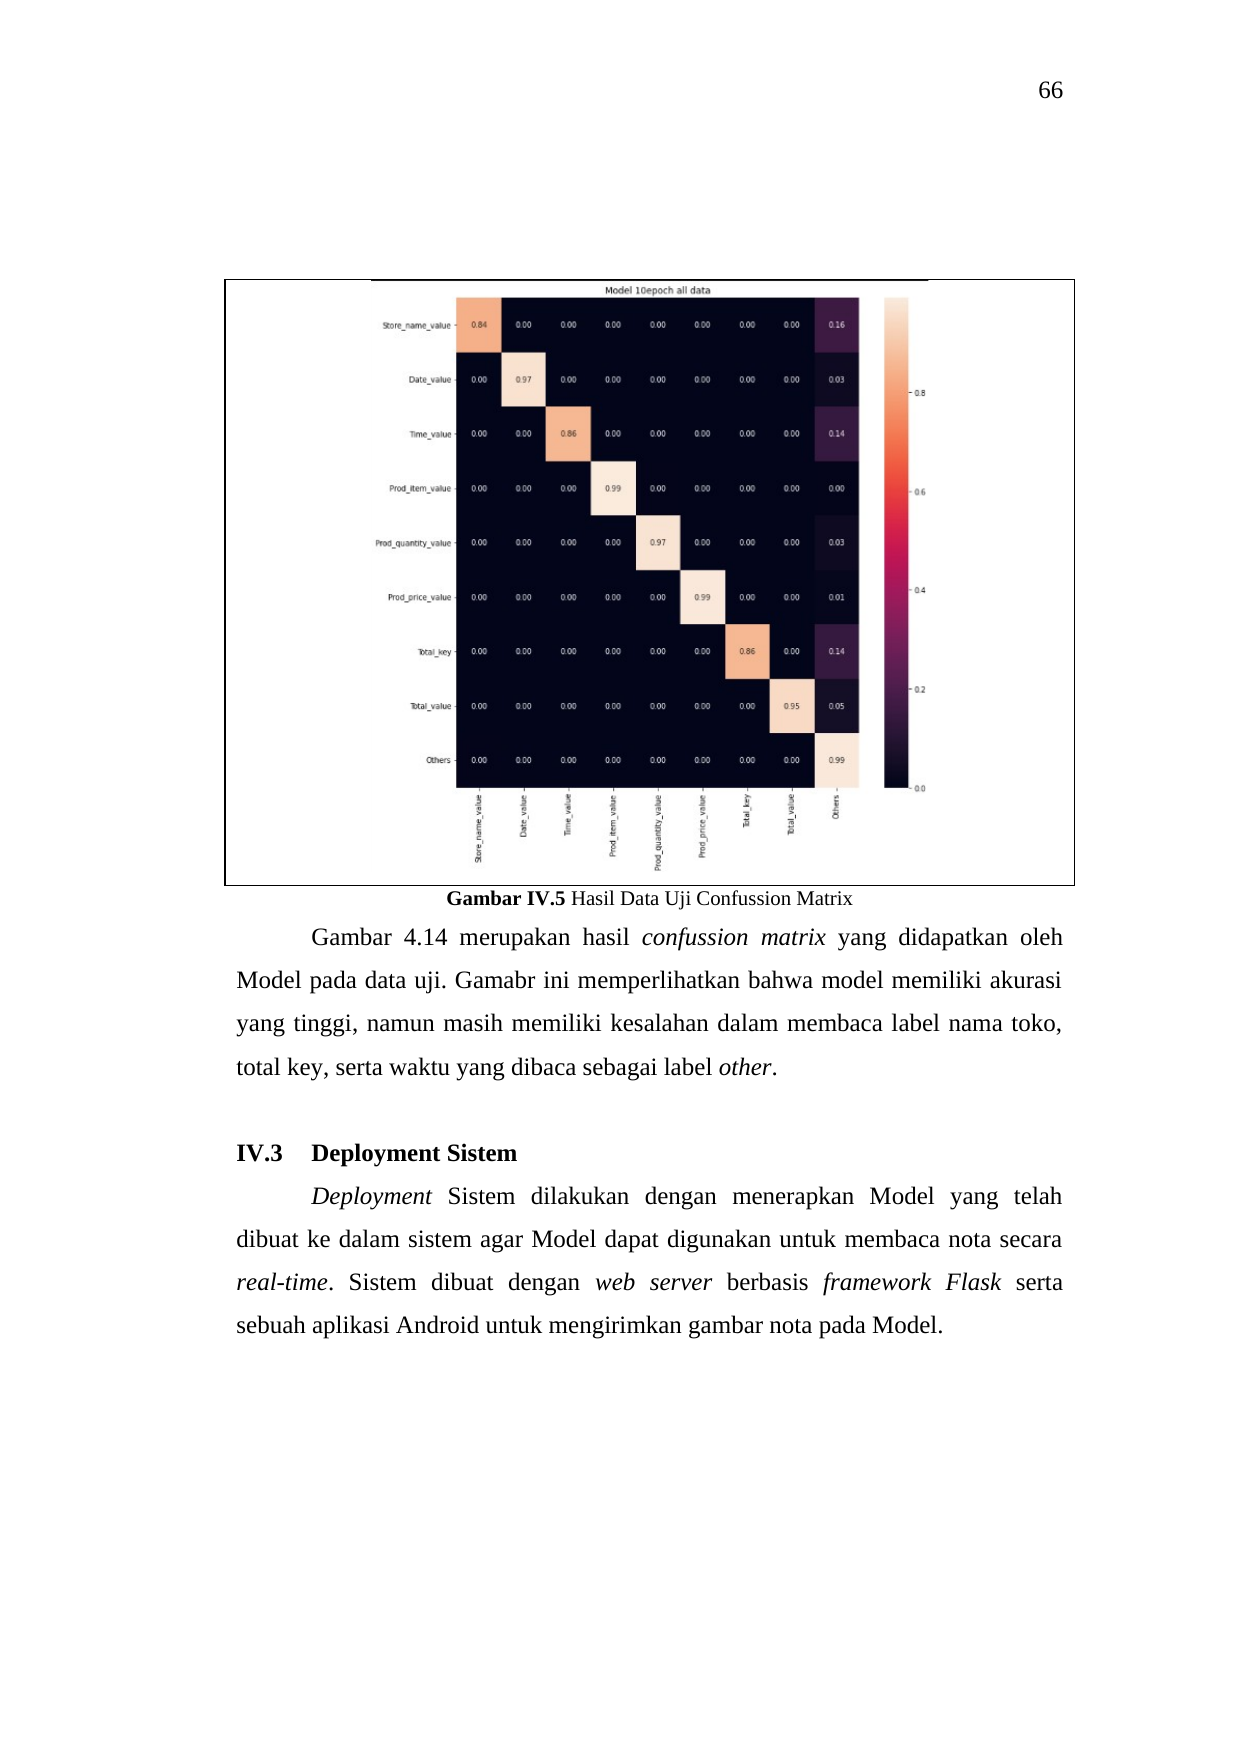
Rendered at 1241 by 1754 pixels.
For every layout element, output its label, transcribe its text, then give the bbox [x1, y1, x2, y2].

text Gambar 4.14 merupakan hasil confussion matrix yang didapatkan oleh Model pada data uji. Gamabr ini memperlihatkan bahwa model memiliki akurasi yang tinggi, namun masih memiliki kesalahan dalam membaca label nama toko, total key, serta waktu yang dibaca sebagai label other. [236, 922, 1063, 1080]
table_header [226, 280, 1074, 885]
subtitle Deployment Sistem [236, 1138, 1063, 1167]
picture [371, 280, 929, 872]
text Deployment Sistem dilakukan dengan menerapkan Model yang telah dibuat ke dalam sistem agar Model dapat digunakan untuk membaca nota secara real-time. Sistem dibuat dengan web server berbasis framework Flask serta sebuah aplikasi Android untuk mengirimkan gambar nota pada Model. [236, 1181, 1063, 1339]
text Hasil Data Uji Confussion Matrix [236, 886, 1063, 910]
